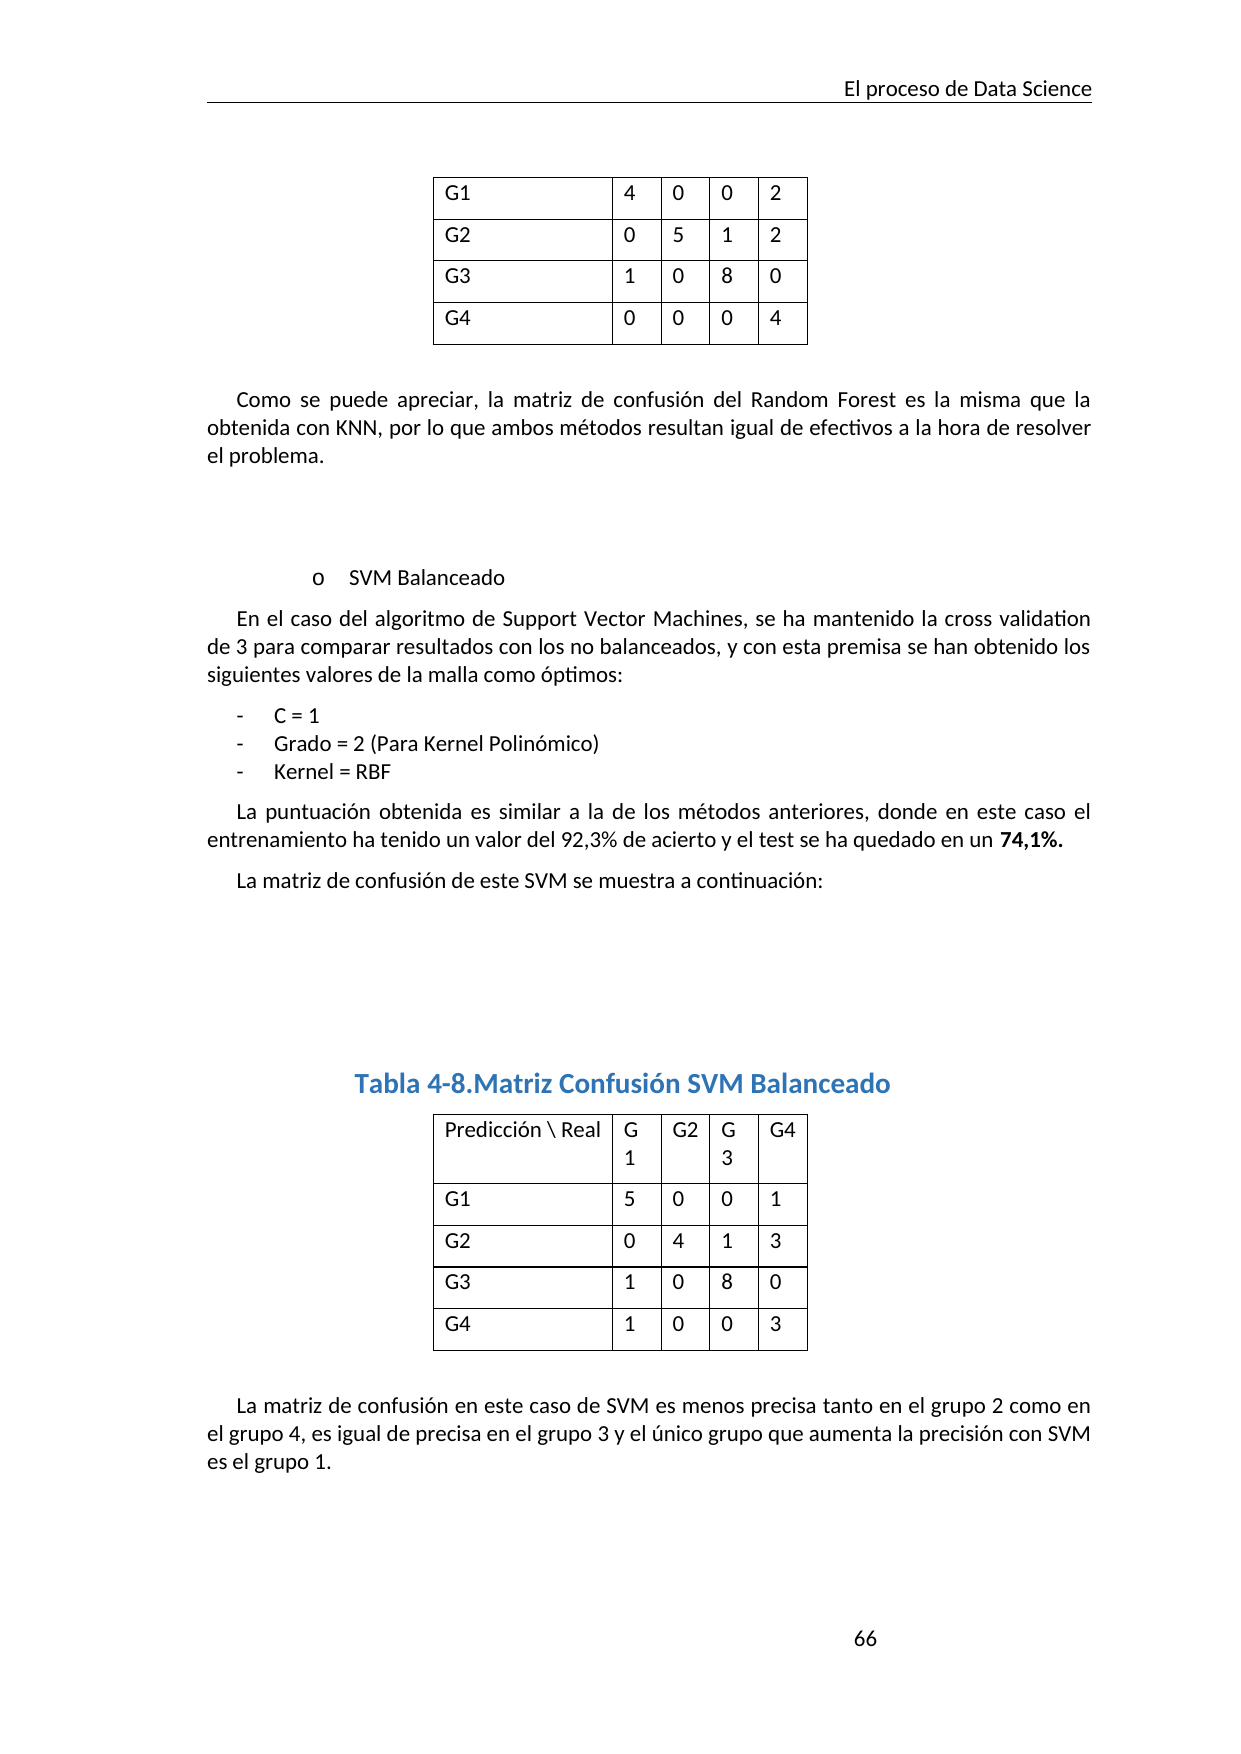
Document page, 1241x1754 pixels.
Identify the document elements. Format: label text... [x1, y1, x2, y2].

table_cell G1 [434, 178, 612, 219]
table_cell 0 [759, 261, 807, 302]
table_cell 4 [759, 303, 807, 343]
table_cell 1 [710, 1226, 758, 1266]
text La matriz de confusión en este caso de SVM es menos precisa tanto en el grupo 2 como en el grupo 4, es igual de precisa en el grupo 3 y el único grupo que aumenta la precisión con SVM es el grupo 1. [207, 1391, 1092, 1475]
table_cell 4 [613, 178, 661, 219]
table_header G1 [613, 1115, 661, 1183]
table_cell 1 [759, 1184, 807, 1225]
table_cell 0 [662, 1309, 709, 1349]
table_cell 0 [613, 220, 661, 260]
table_cell 0 [710, 303, 758, 343]
list Kernel = RBF [236, 757, 1092, 785]
table_cell 8 [710, 1268, 758, 1308]
table_cell G2 [434, 220, 612, 260]
table_cell 0 [662, 261, 709, 302]
table_cell 3 [759, 1226, 807, 1266]
text La puntuación obtenida es similar a la de los métodos anteriores, donde en este caso el entrenamiento ha tenido un valor del 92,3% de acierto y el test se ha quedado en un 74,1%. [207, 797, 1092, 853]
table_cell 0 [710, 1184, 758, 1225]
table_cell 0 [613, 1226, 661, 1266]
table_cell 1 [613, 1309, 661, 1349]
list Grado = 2 (Para Kernel Polinómico) [236, 729, 1092, 757]
table_cell G4 [434, 1309, 612, 1349]
table_cell 3 [759, 1309, 807, 1349]
table_cell G4 [434, 303, 612, 343]
table_header Predicción \ Real [434, 1115, 612, 1183]
text La matriz de confusión de este SVM se muestra a continuación: [207, 866, 1092, 894]
table_cell 2 [759, 220, 807, 260]
table_cell 0 [662, 303, 709, 343]
table_header G3 [710, 1115, 758, 1183]
table_cell 0 [662, 1268, 709, 1308]
table_header G2 [662, 1115, 709, 1183]
table_cell 4 [662, 1226, 709, 1266]
table_cell G2 [434, 1226, 612, 1266]
table_header G4 [759, 1115, 807, 1183]
table_cell 0 [710, 178, 758, 219]
list C = 1 [236, 701, 1092, 729]
table_cell 1 [613, 261, 661, 302]
table_cell G3 [434, 1268, 612, 1308]
text En el caso del algoritmo de Support Vector Machines, se ha mantenido la cross validation de 3 para comparar resultados con los no balanceados, y con esta premisa se han obtenido los siguientes valores de la malla como óptimos: [207, 604, 1092, 688]
table_cell 0 [662, 1184, 709, 1225]
table_cell 0 [662, 178, 709, 219]
table_cell 0 [710, 1309, 758, 1349]
list SVM Balanceado [311, 563, 1092, 592]
table_cell G1 [434, 1184, 612, 1225]
table_cell G3 [434, 261, 612, 302]
table_cell 1 [613, 1268, 661, 1308]
table_cell 5 [662, 220, 709, 260]
table_cell 0 [759, 1268, 807, 1308]
table_cell 0 [613, 303, 661, 343]
table_cell 5 [613, 1184, 661, 1225]
table_cell 1 [710, 220, 758, 260]
text Como se puede apreciar, la matriz de confusión del Random Forest es la misma que la obtenida con KNN, por lo que ambos métodos resultan igual de efectivos a la hora de resolver el problema. [207, 385, 1092, 469]
table_cell 2 [759, 178, 807, 219]
table_cell 8 [710, 261, 758, 302]
